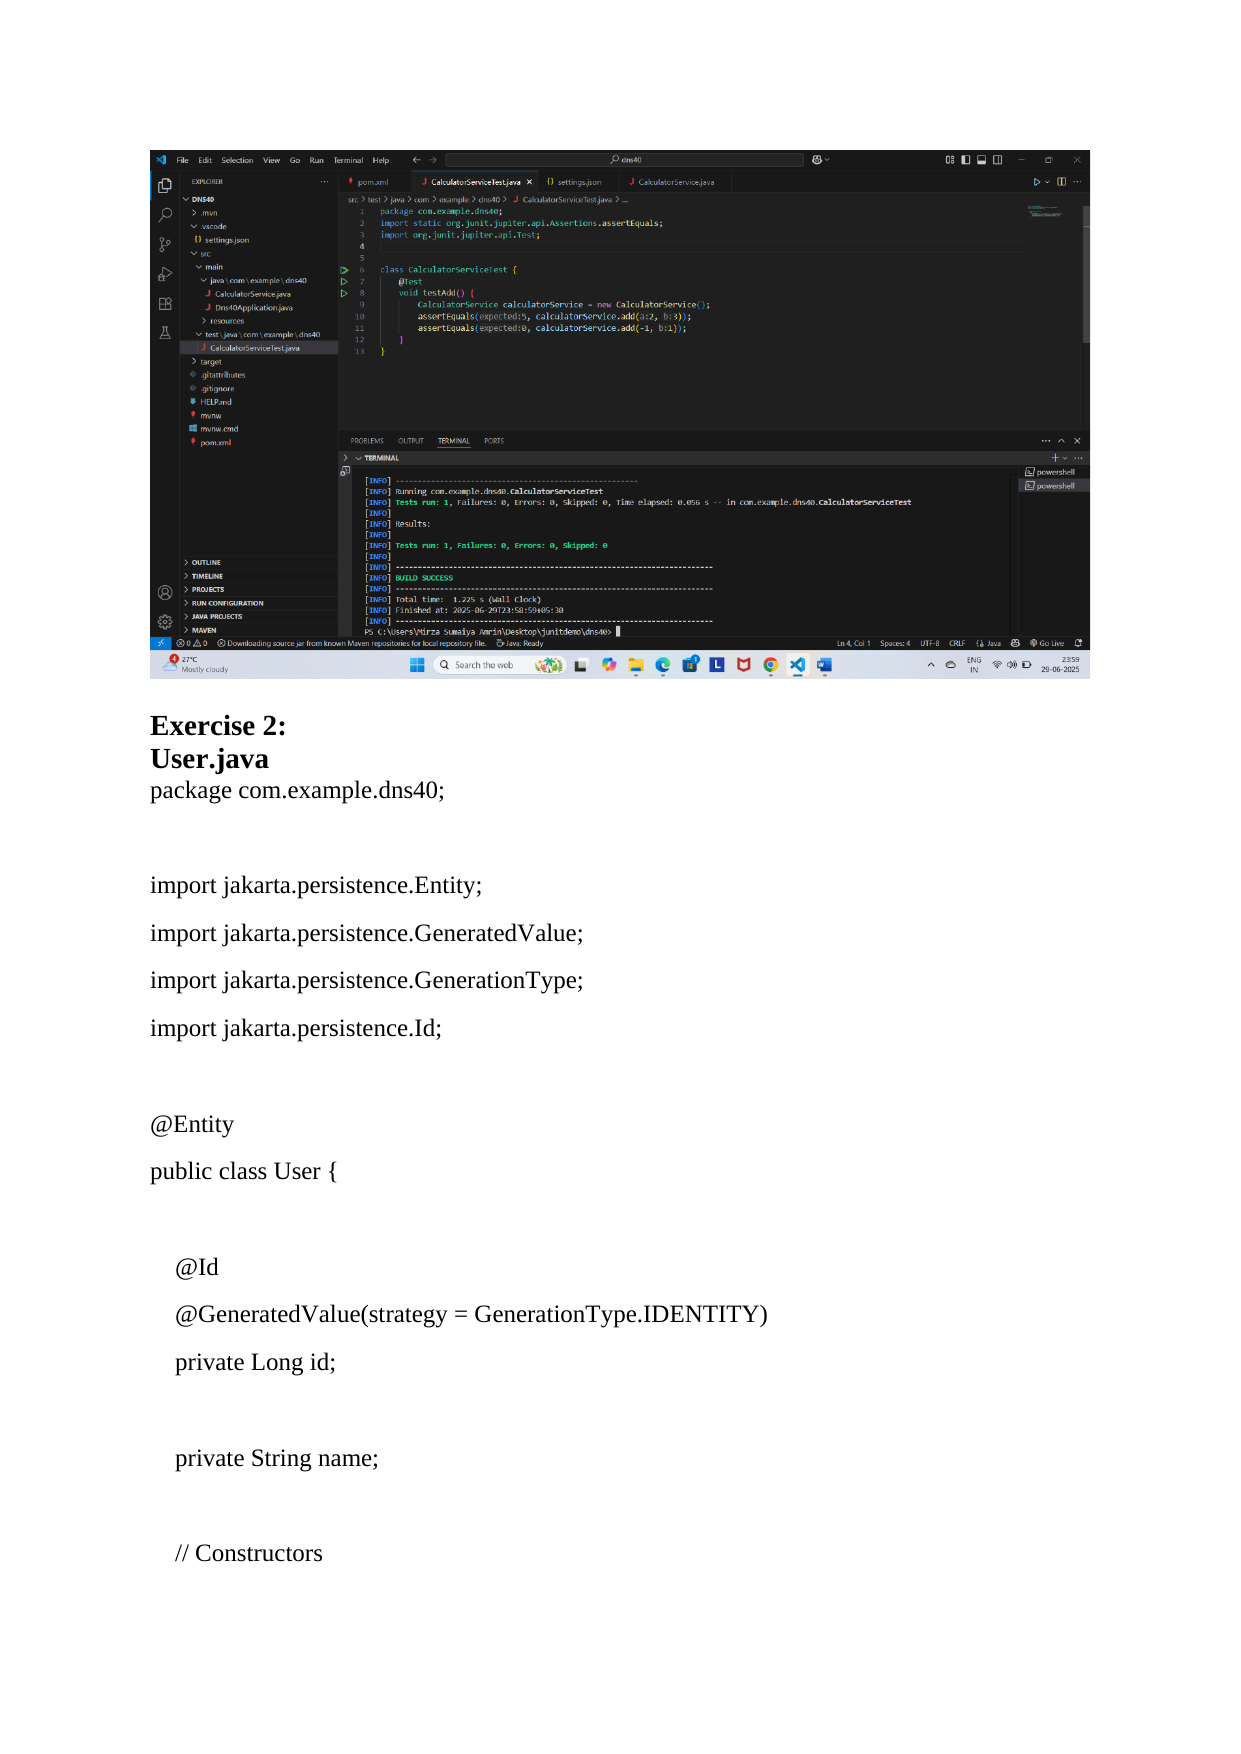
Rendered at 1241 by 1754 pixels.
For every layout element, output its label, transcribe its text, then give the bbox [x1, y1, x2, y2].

text @GeneratedValue(strategy = GenerationType.IDENTITY) [150, 1299, 1090, 1328]
text @Id [150, 1252, 1090, 1281]
text import jakarta.persistence.GenerationType; [150, 966, 1090, 994]
text private Long id; [150, 1347, 1090, 1376]
text // Constructors [150, 1538, 1090, 1567]
text Exercise 2: [150, 708, 1090, 741]
text User.java [150, 741, 1090, 775]
text package com.example.dns40; [150, 775, 1090, 803]
text @Entity [150, 1109, 1090, 1137]
text import jakarta.persistence.Id; [150, 1013, 1090, 1042]
text import jakarta.persistence.GeneratedValue; [150, 918, 1090, 947]
text import jakarta.persistence.Entity; [150, 870, 1090, 899]
text public class User { [150, 1156, 1090, 1185]
text private String name; [150, 1443, 1090, 1471]
picture [150, 150, 1091, 679]
